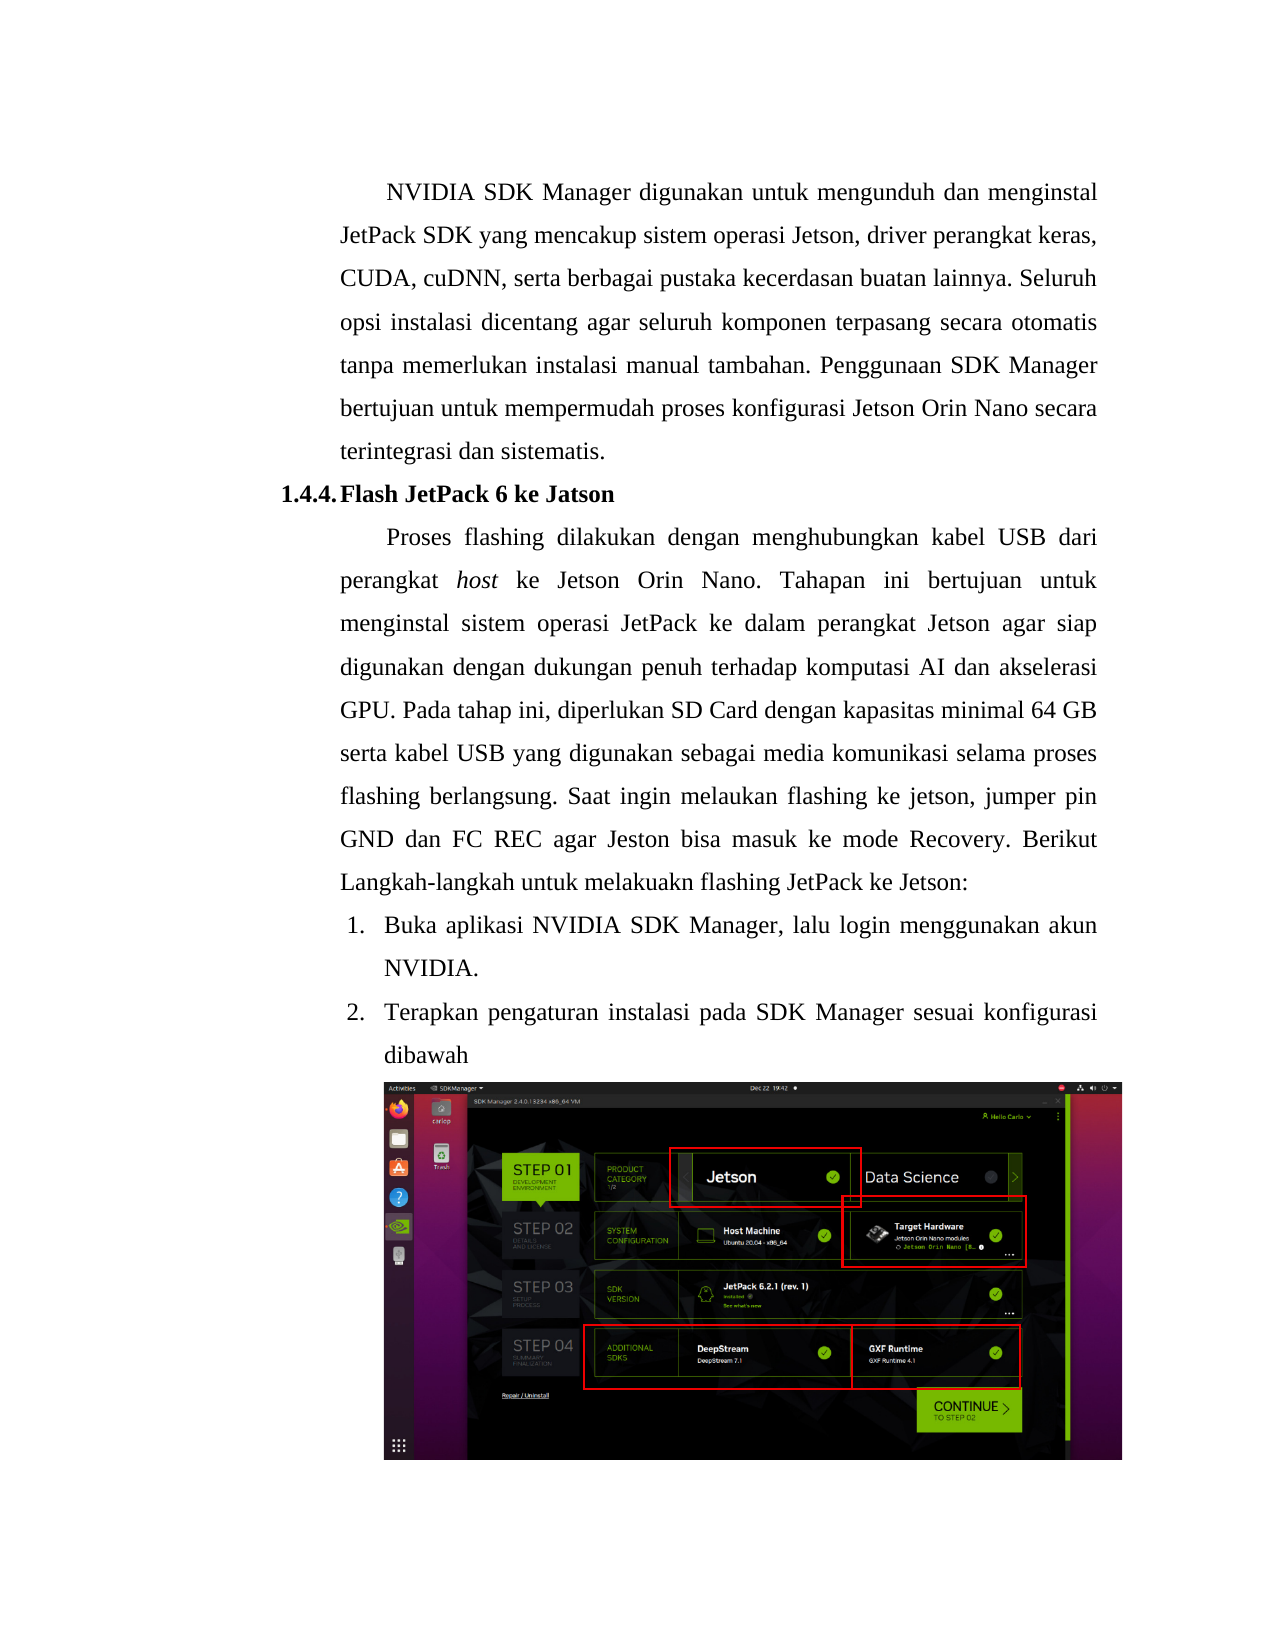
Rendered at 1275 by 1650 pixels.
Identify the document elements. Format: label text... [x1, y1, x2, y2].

picture [383, 1082, 1123, 1460]
list Terapkan pengaturan instalasi pada SDK Manager sesuai konfigurasi dibawah [346, 997, 1098, 1068]
list Flash JetPack 6 ke Jatson [281, 479, 1098, 508]
list Proses flashing dilakukan dengan menghubungkan kabel USB dari perangkat host ke Jetson Orin Nano. Tahapan ini bertujuan untuk menginstal sistem operasi JetPack ke dalam perangkat Jetson agar siap digunakan dengan dukungan penuh terhadap komputasi AI dan akselerasi GPU. Pada tahap ini, diperlukan SD Card dengan kapasitas minimal 64 GB serta kabel USB yang digunakan sebagai media komunikasi selama proses flashing berlangsung. Saat ingin melaukan flashing ke jetson, jumper pin GND dan FC REC agar Jeston bisa masuk ke mode Recovery. Berikut Langkah-langkah untuk melakuakn flashing JetPack ke Jetson: [340, 522, 1098, 896]
list Buka aplikasi NVIDIA SDK Manager, lalu login menggunakan akun NVIDIA. [346, 910, 1098, 982]
list NVIDIA SDK Manager digunakan untuk mengunduh dan menginstal JetPack SDK yang mencakup sistem operasi Jetson, driver perangkat keras, CUDA, cuDNN, serta berbagai pustaka kecerdasan buatan lainnya. Seluruh opsi instalasi dicentang agar seluruh komponen terpasang secara otomatis tanpa memerlukan instalasi manual tambahan. Penggunaan SDK Manager bertujuan untuk mempermudah proses konfigurasi Jetson Orin Nano secara terintegrasi dan sistematis. [340, 177, 1098, 465]
